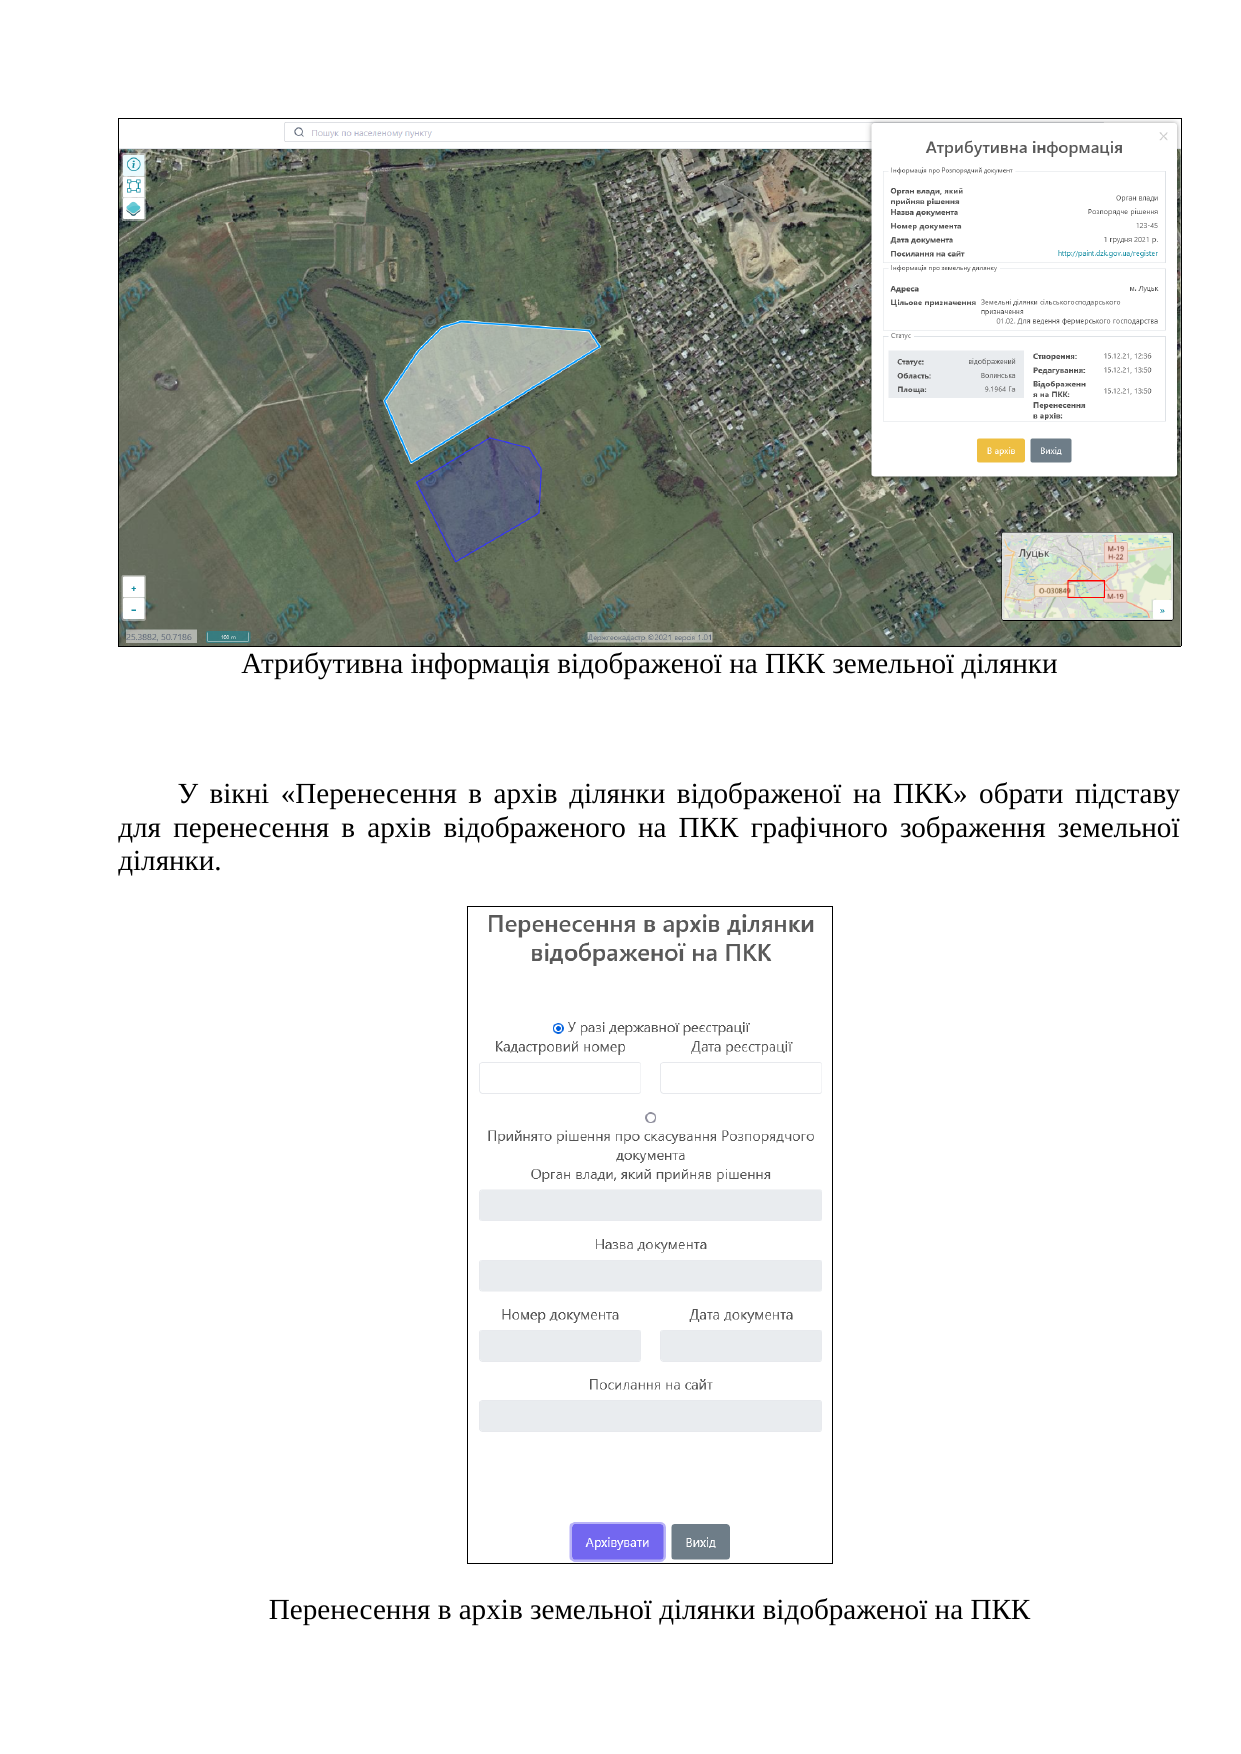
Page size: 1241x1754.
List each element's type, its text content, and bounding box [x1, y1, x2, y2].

subtitle У вікні «Перенесення в архів ділянки відображеної на ПКК» обрати підставу для перенесення в архів відображеного на ПКК графічного зображення земельної ділянки. [118, 776, 1181, 877]
subtitle Перенесення в архів земельної ділянки відображеної на ПКК [118, 1592, 1181, 1626]
subtitle Атрибутивна інформація відображеної на ПКК земельної ділянки [118, 647, 1181, 680]
picture [468, 907, 832, 1563]
picture [119, 119, 1181, 646]
